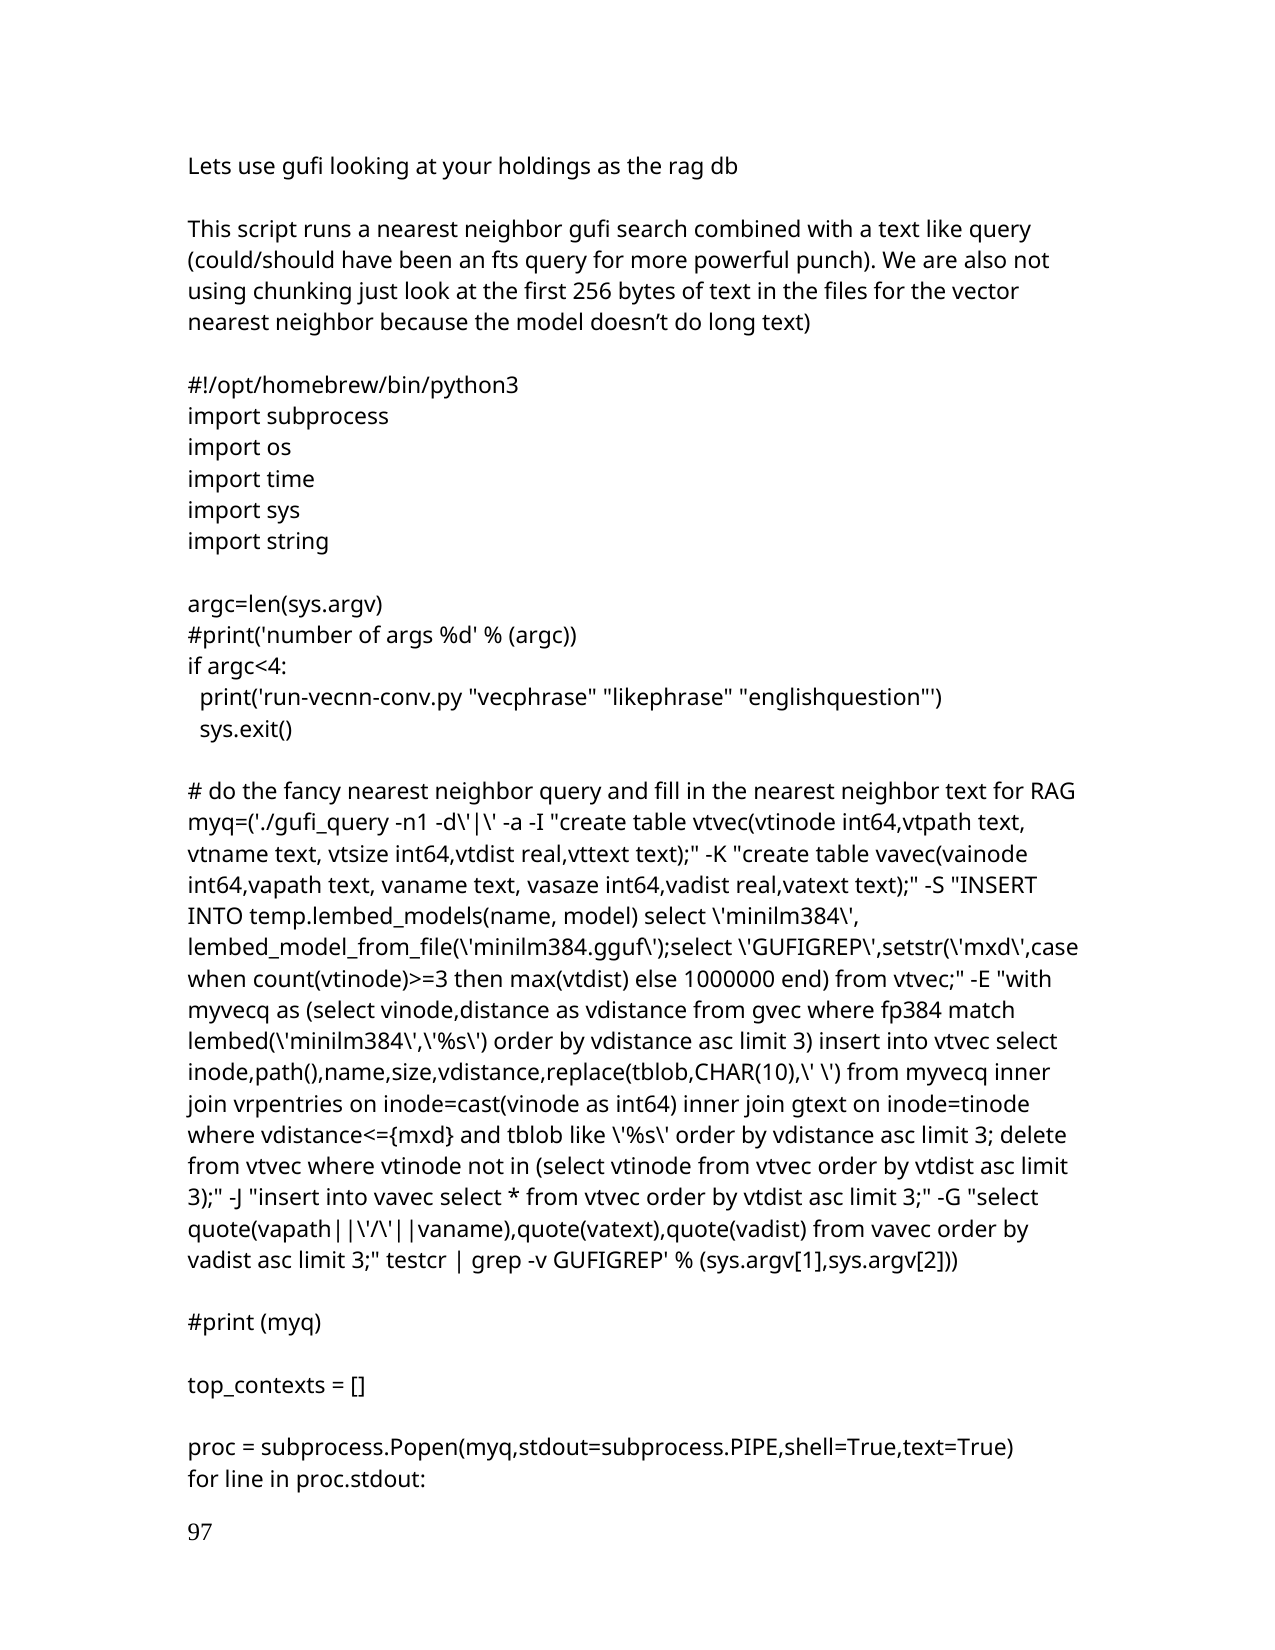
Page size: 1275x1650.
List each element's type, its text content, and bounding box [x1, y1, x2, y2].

text print('run-vecnn-conv.py "vecphrase" "likephrase" "englishquestion"') [187, 681, 1087, 712]
text # do the fancy nearest neighbor query and fill in the nearest neighbor text for RAG [187, 775, 1087, 806]
text #print (myq) [187, 1306, 1087, 1337]
text import os [187, 431, 1087, 462]
text #!/opt/homebrew/bin/python3 [187, 369, 1087, 400]
text import subprocess [187, 400, 1087, 431]
text top_contexts = [] [187, 1369, 1087, 1400]
text argc=len(sys.argv) [187, 587, 1087, 619]
text This script runs a nearest neighbor gufi search combined with a text like query (could/should have been an fts query for more powerful punch). We are also not using chunking just look at the first 256 bytes of text in the files for the vector nearest neighbor because the model doesn’t do long text) [187, 212, 1087, 337]
text proc = subprocess.Popen(myq,stdout=subprocess.PIPE,shell=True,text=True) [187, 1431, 1087, 1462]
text if argc<4: [187, 650, 1087, 681]
text import time [187, 462, 1087, 494]
text Lets use gufi looking at your holdings as the rag db [187, 150, 1087, 181]
text myq=('./gufi_query -n1 -d\'|\' -a -I "create table vtvec(vtinode int64,vtpath text, vtname text, vtsize int64,vtdist real,vttext text);" -K "create table vavec(vainode int64,vapath text, vaname text, vasaze int64,vadist real,vatext text);" -S "INSERT INTO temp.lembed_models(name, model) select \'minilm384\', lembed_model_from_file(\'minilm384.gguf\');select \'GUFIGREP\',setstr(\'mxd\',case when count(vtinode)>=3 then max(vtdist) else 1000000 end) from vtvec;" -E "with myvecq as (select vinode,distance as vdistance from gvec where fp384 match lembed(\'minilm384\',\'%s\') order by vdistance asc limit 3) insert into vtvec select inode,path(),name,size,vdistance,replace(tblob,CHAR(10),\' \') from myvecq inner join vrpentries on inode=cast(vinode as int64) inner join gtext on inode=tinode where vdistance<={mxd} and tblob like \'%s\' order by vdistance asc limit 3; delete from vtvec where vtinode not in (select vtinode from vtvec order by vtdist asc limit 3);" -J "insert into vavec select * from vtvec order by vtdist asc limit 3;" -G "select quote(vapath||\'/\'||vaname),quote(vatext),quote(vadist) from vavec order by vadist asc limit 3;" testcr | grep -v GUFIGREP' % (sys.argv[1],sys.argv[2])) [187, 806, 1087, 1275]
text #print('number of args %d' % (argc)) [187, 619, 1087, 650]
text for line in proc.stdout: [187, 1462, 1087, 1494]
text sys.exit() [187, 712, 1087, 744]
text import sys [187, 494, 1087, 525]
text import string [187, 525, 1087, 556]
